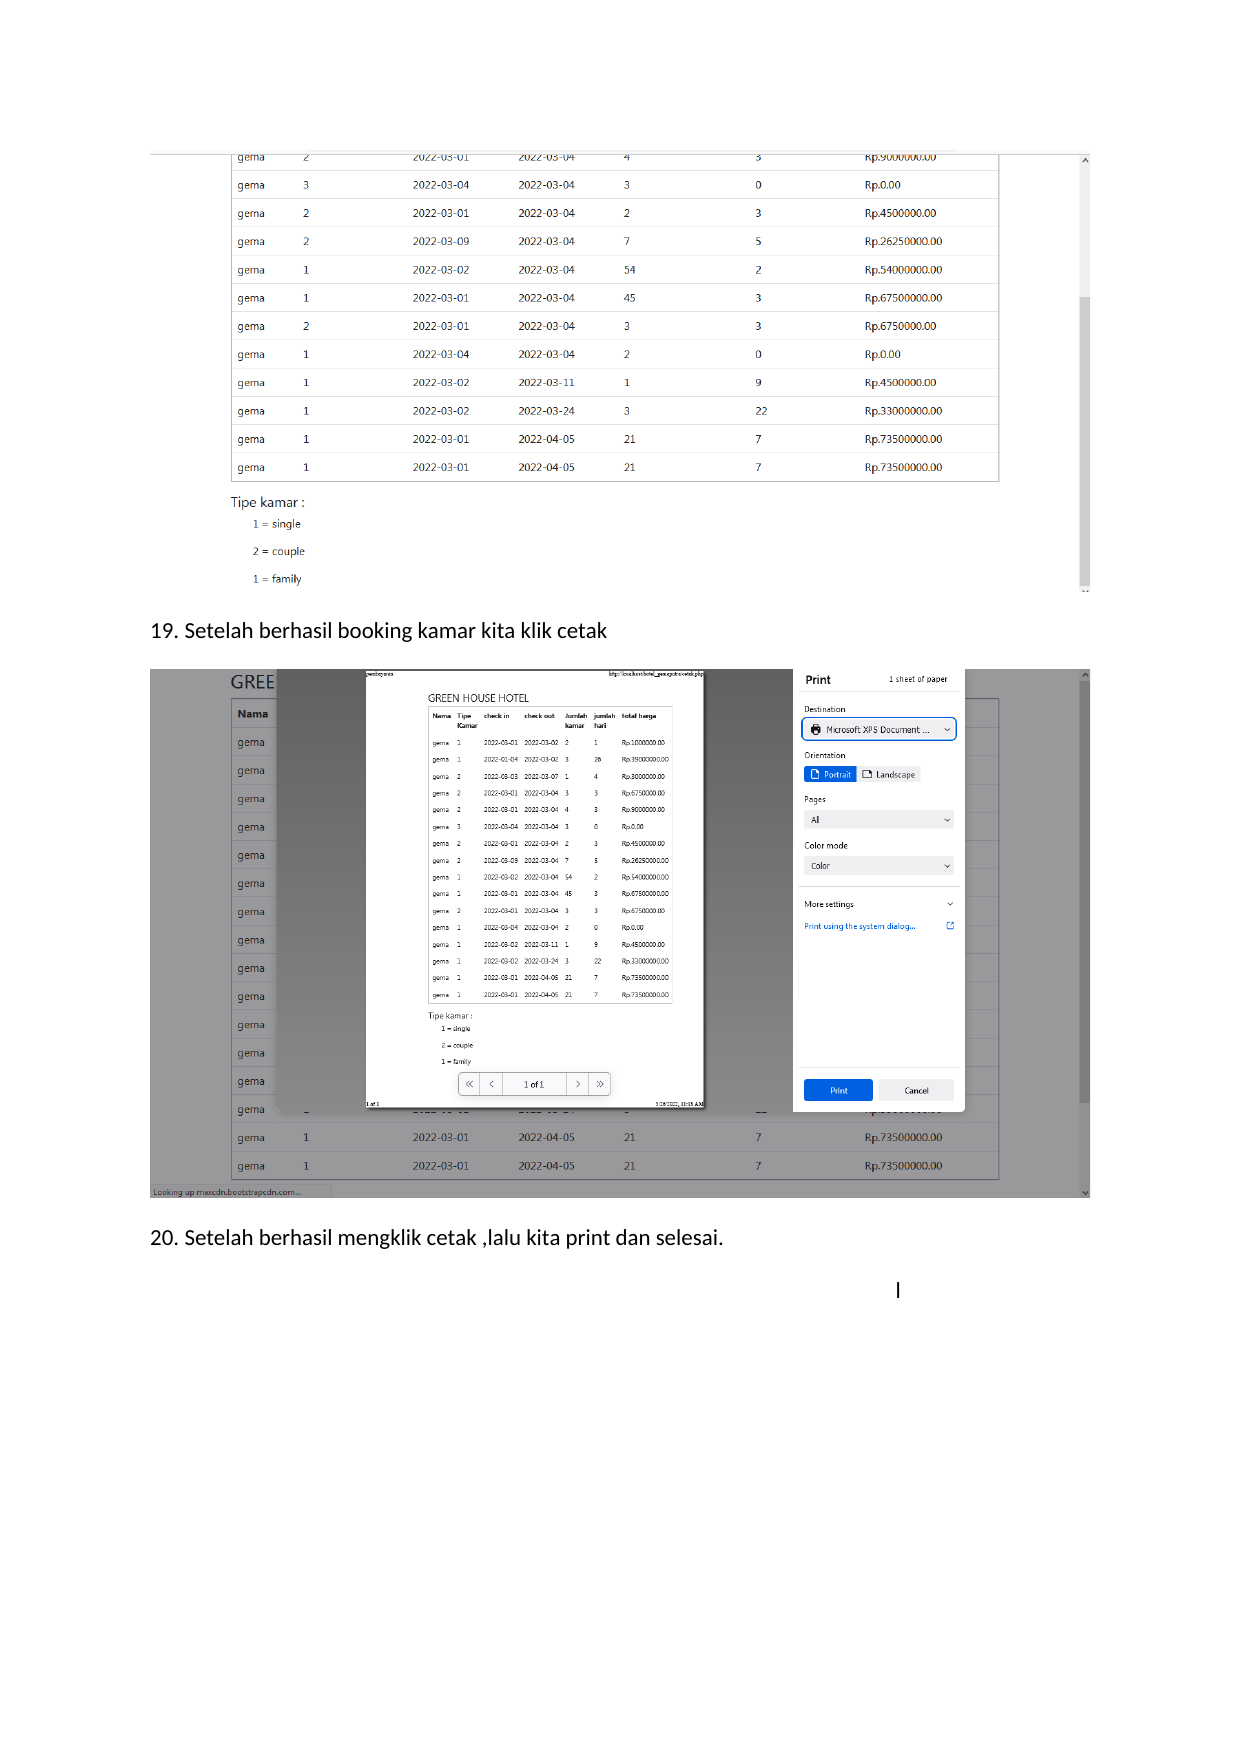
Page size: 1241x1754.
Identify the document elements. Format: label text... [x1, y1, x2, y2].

picture [150, 150, 1091, 592]
text l [150, 1276, 1090, 1304]
picture [150, 669, 1091, 1198]
text 19. Setelah berhasil booking kamar kita klik cetak [150, 616, 1090, 644]
text 20. Setelah berhasil mengklik cetak ,lalu kita print dan selesai. [150, 1223, 1090, 1251]
